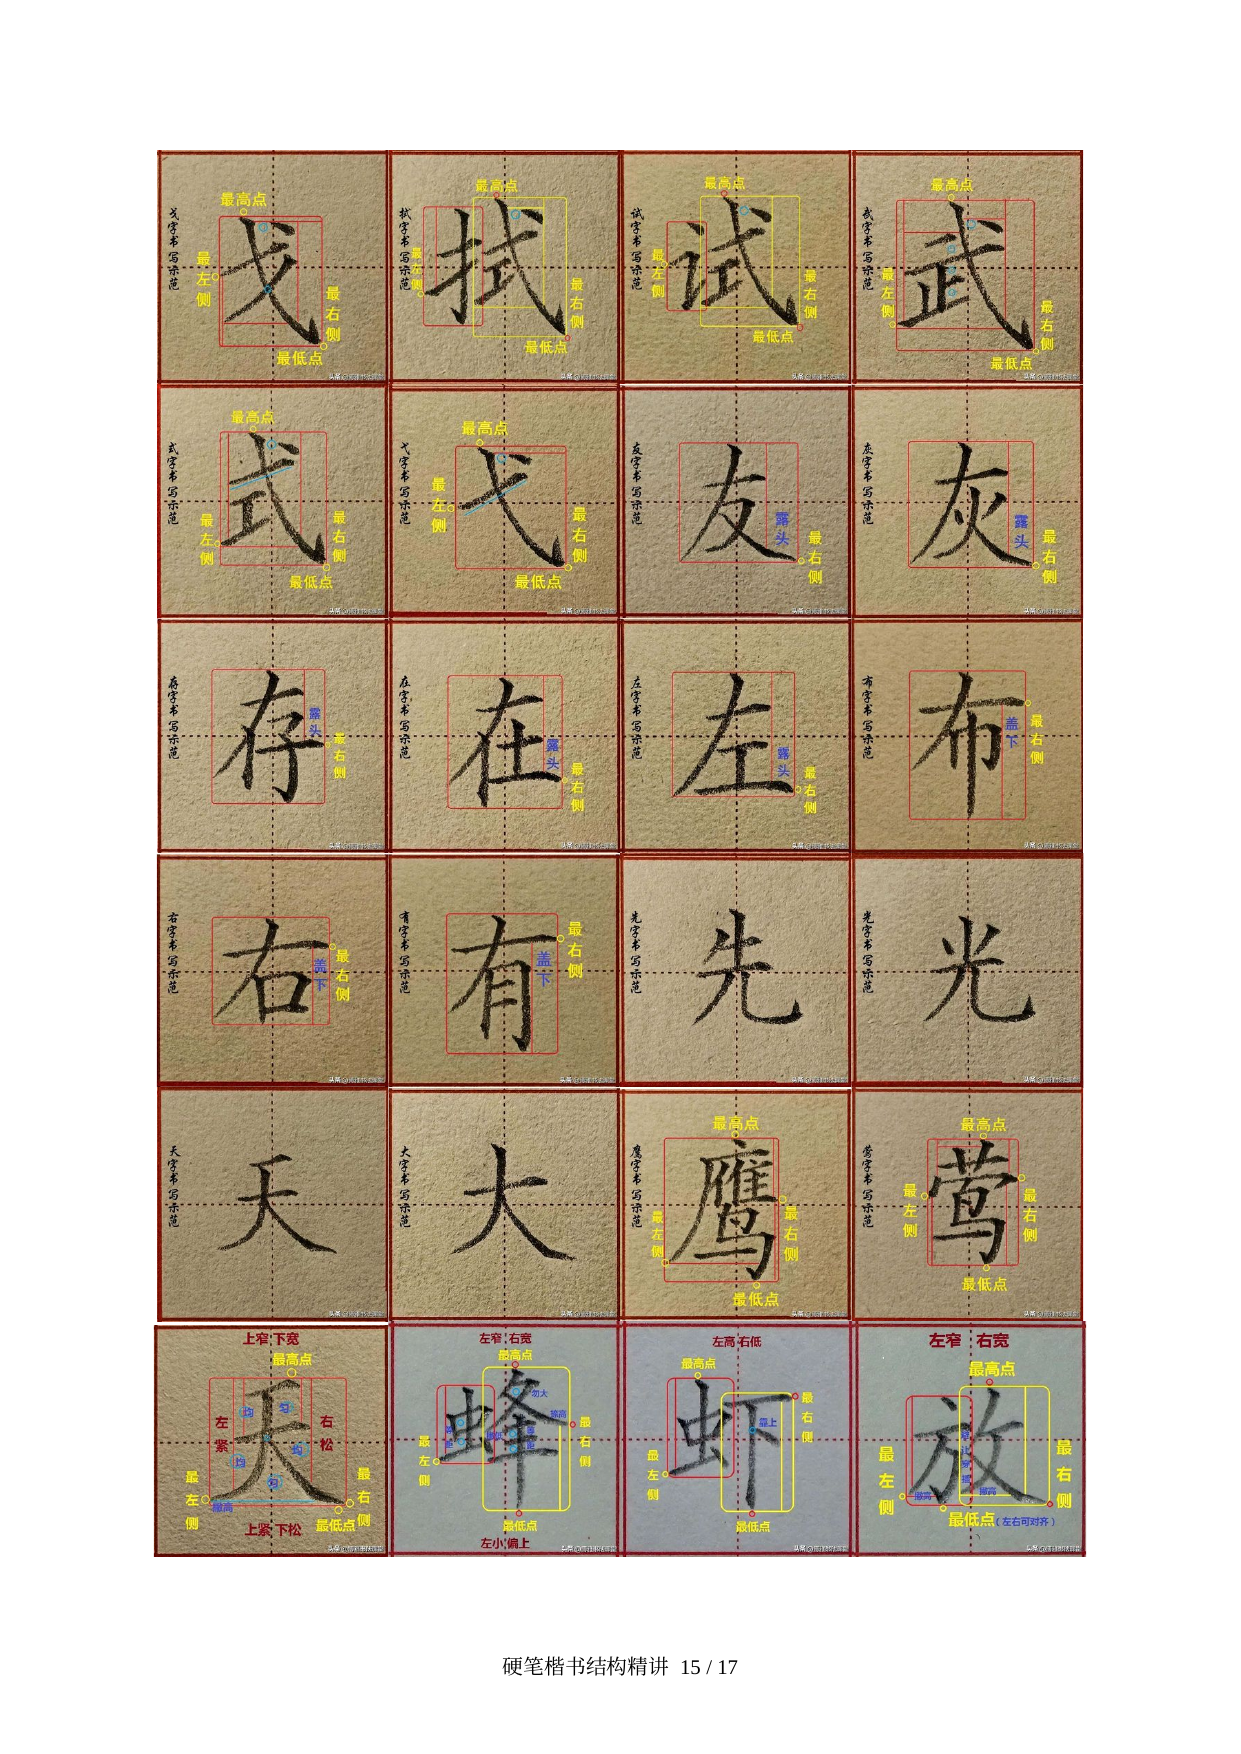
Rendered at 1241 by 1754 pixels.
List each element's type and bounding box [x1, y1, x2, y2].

picture [153, 150, 1087, 1557]
